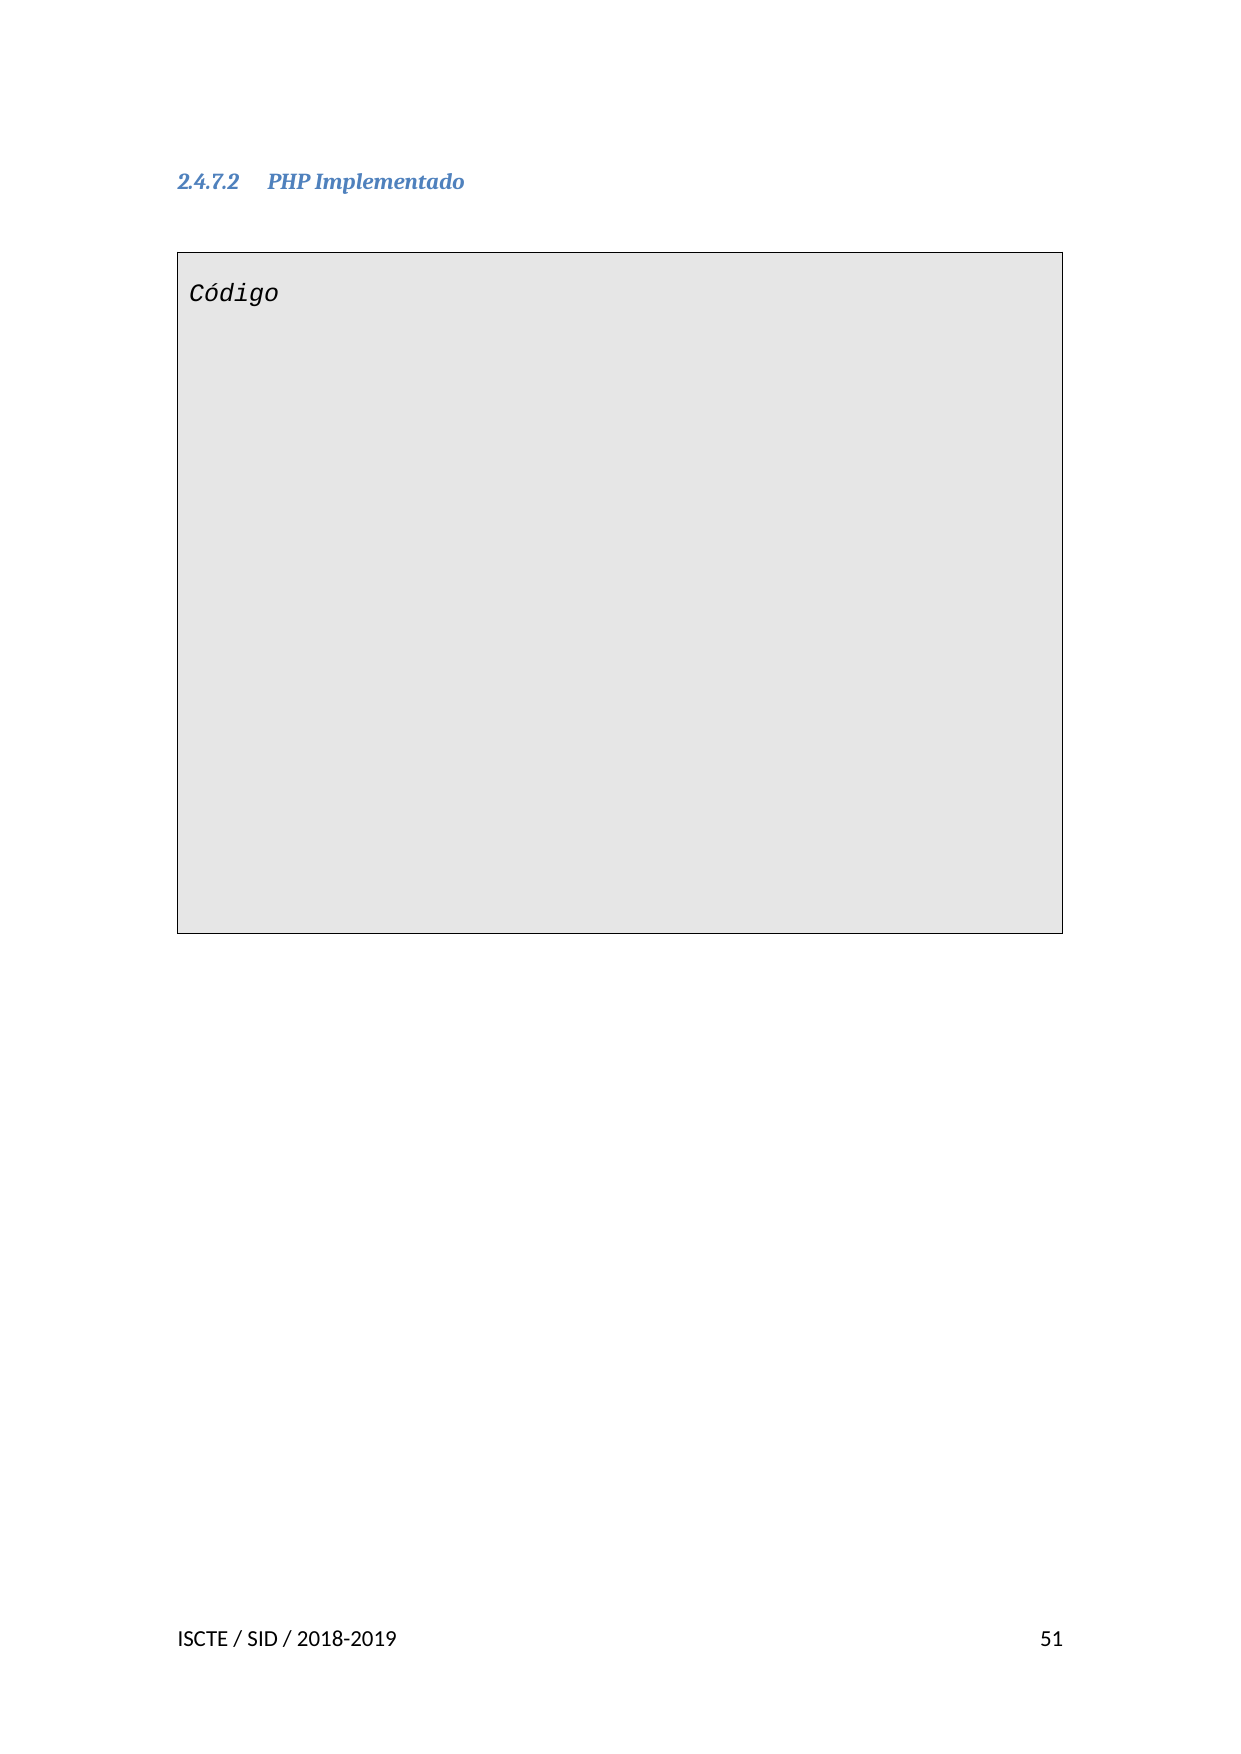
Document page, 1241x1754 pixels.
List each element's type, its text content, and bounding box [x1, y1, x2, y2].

subtitle PHP Implementado [177, 168, 1063, 195]
table_header Código [178, 253, 1062, 933]
